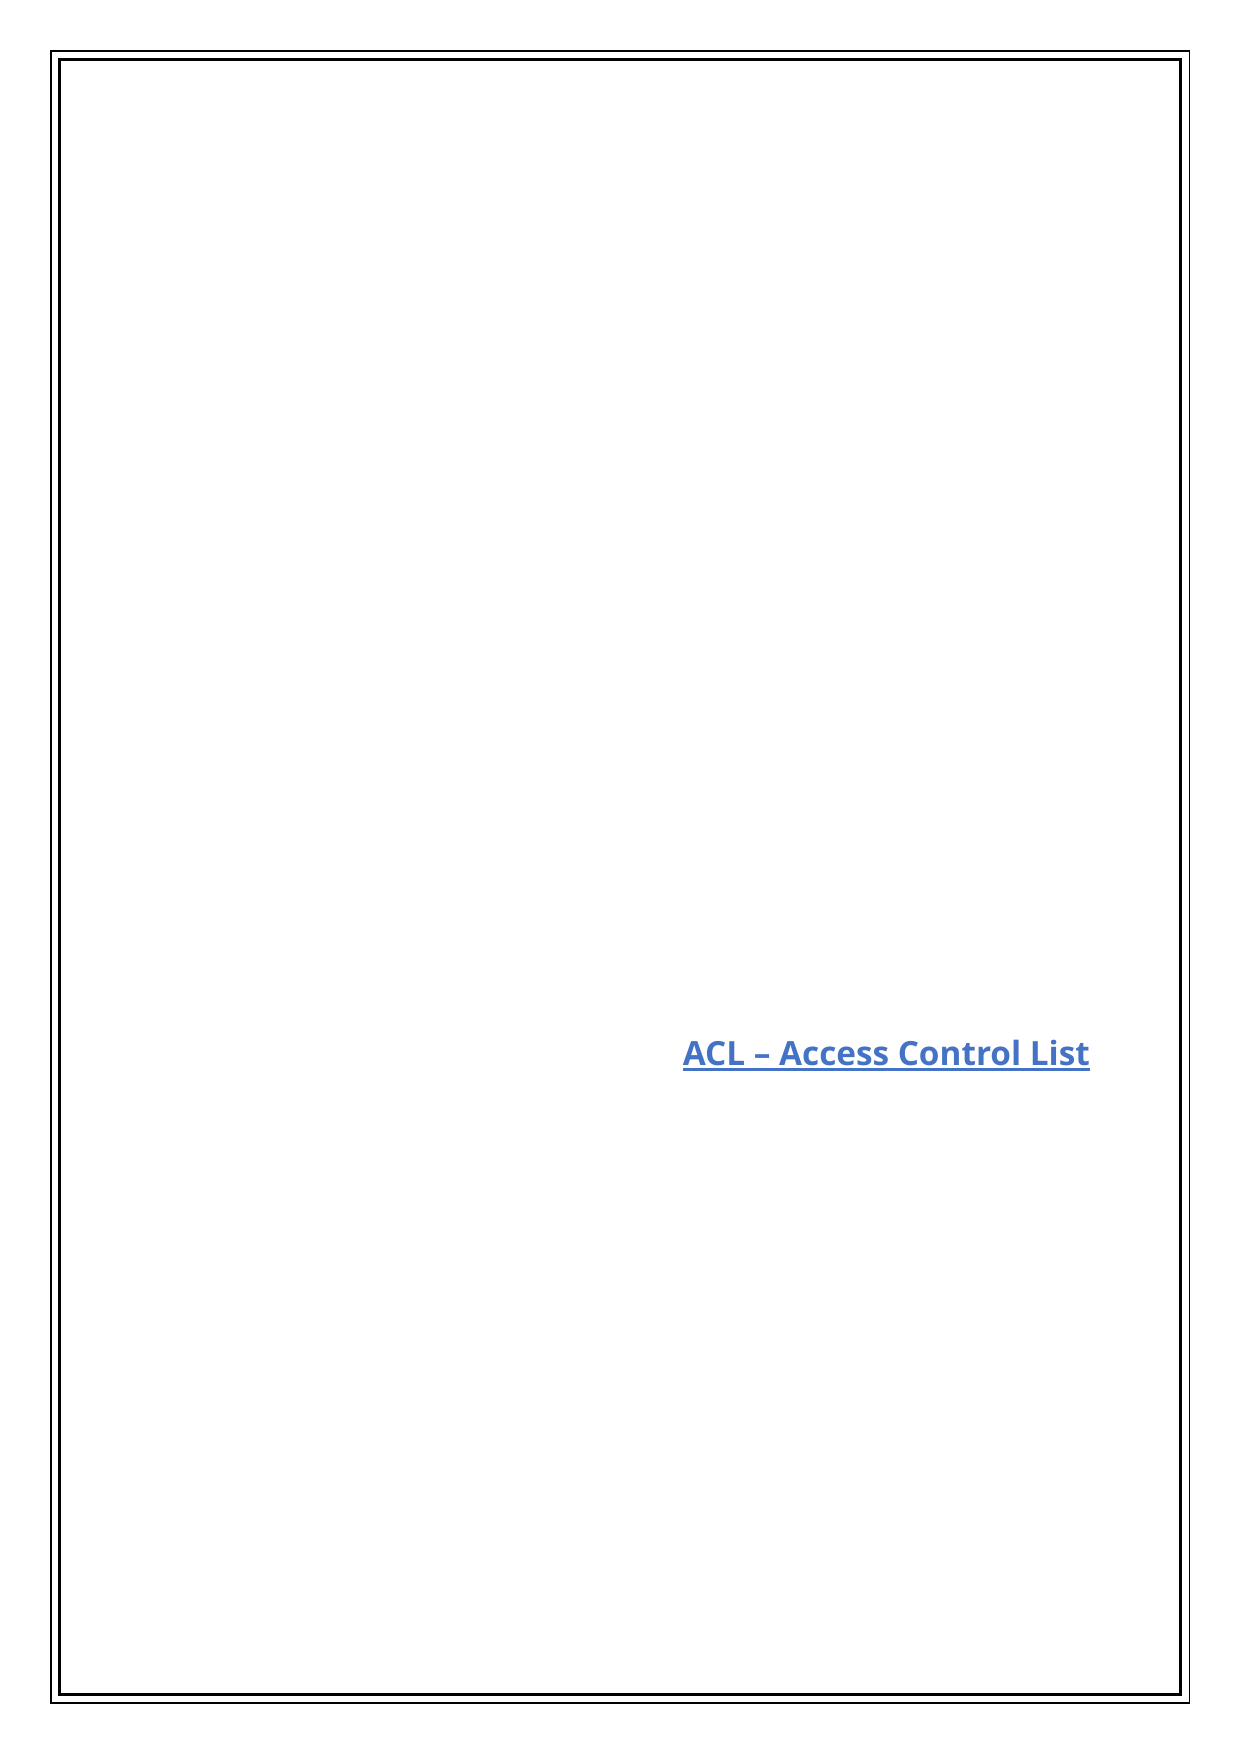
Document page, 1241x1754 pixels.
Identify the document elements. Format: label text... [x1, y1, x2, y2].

subtitle ACL – Access Control List [150, 1030, 1090, 1076]
